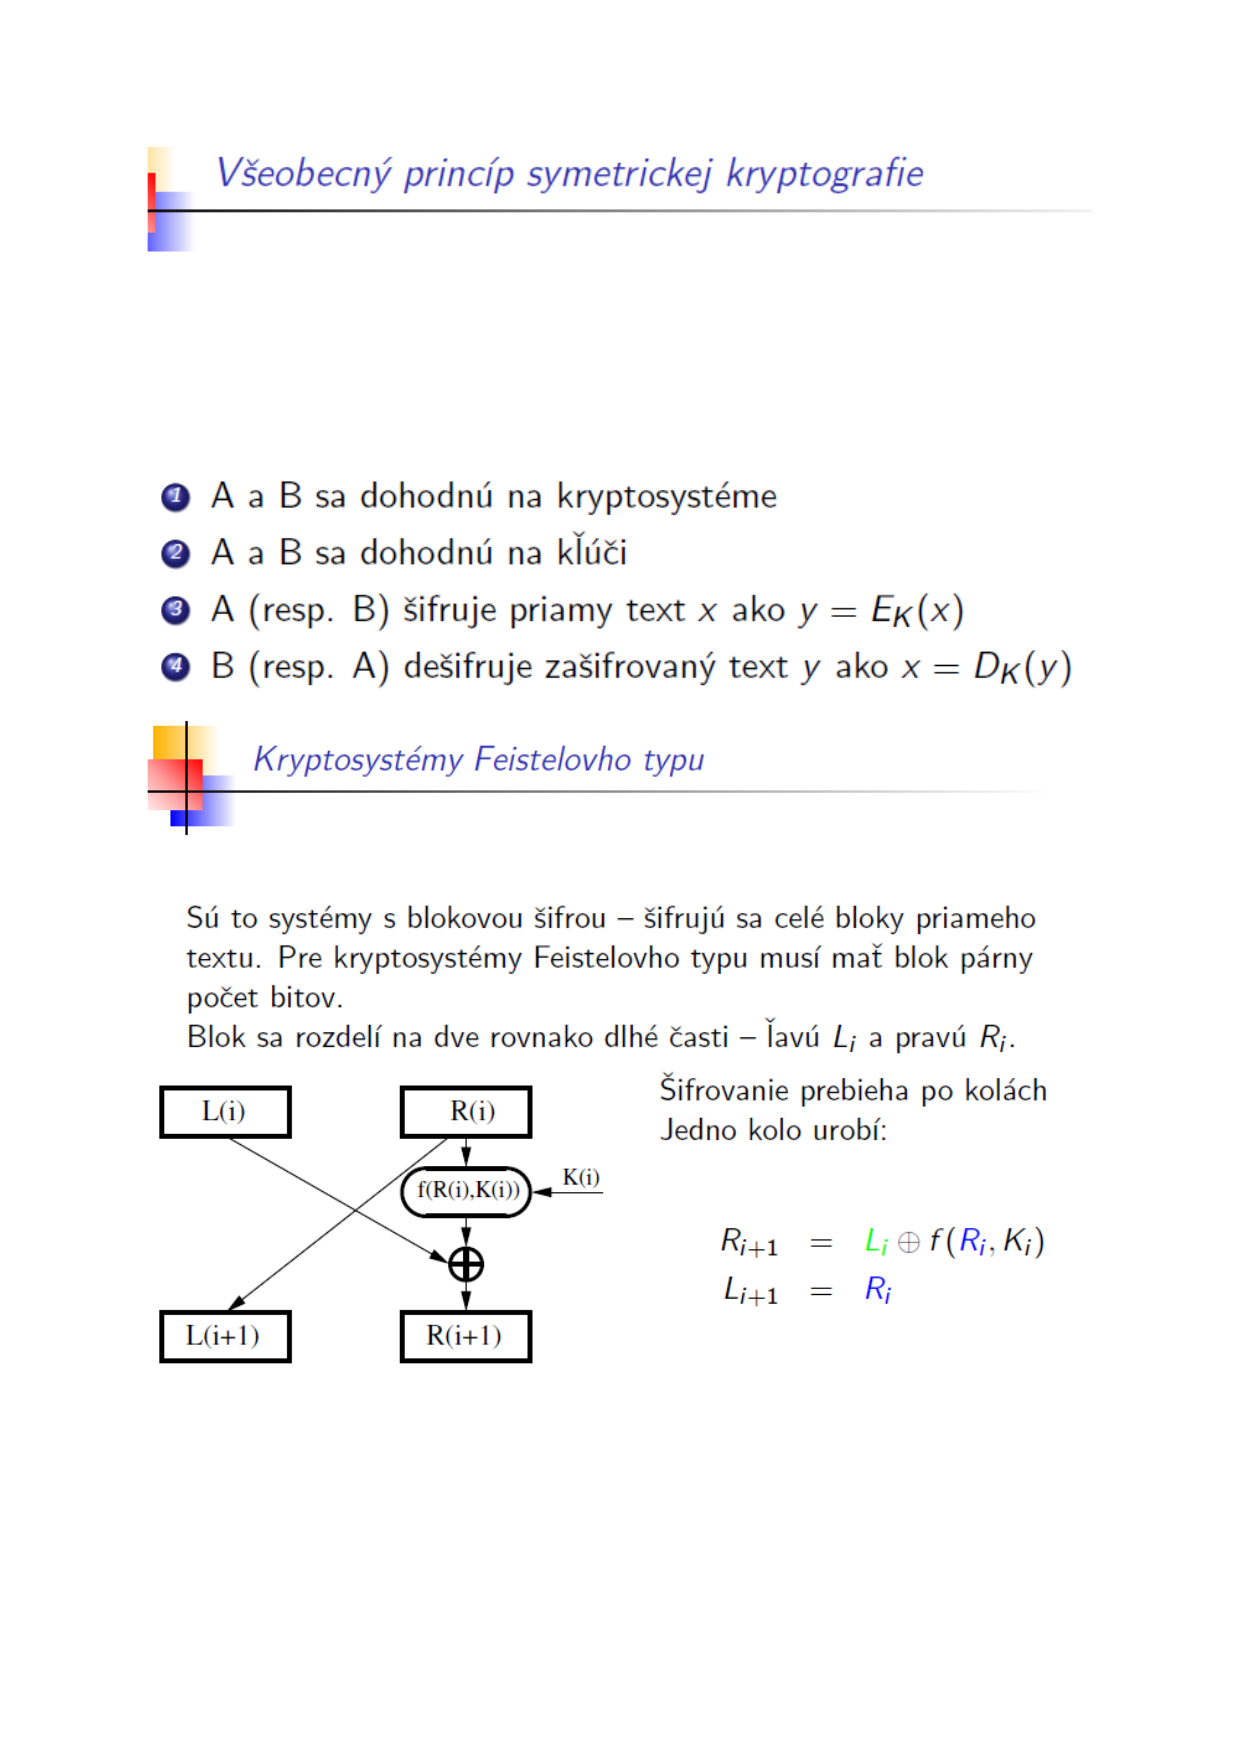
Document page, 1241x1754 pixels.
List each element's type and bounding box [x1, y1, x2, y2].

picture [147, 721, 1093, 1387]
picture [147, 147, 1093, 697]
